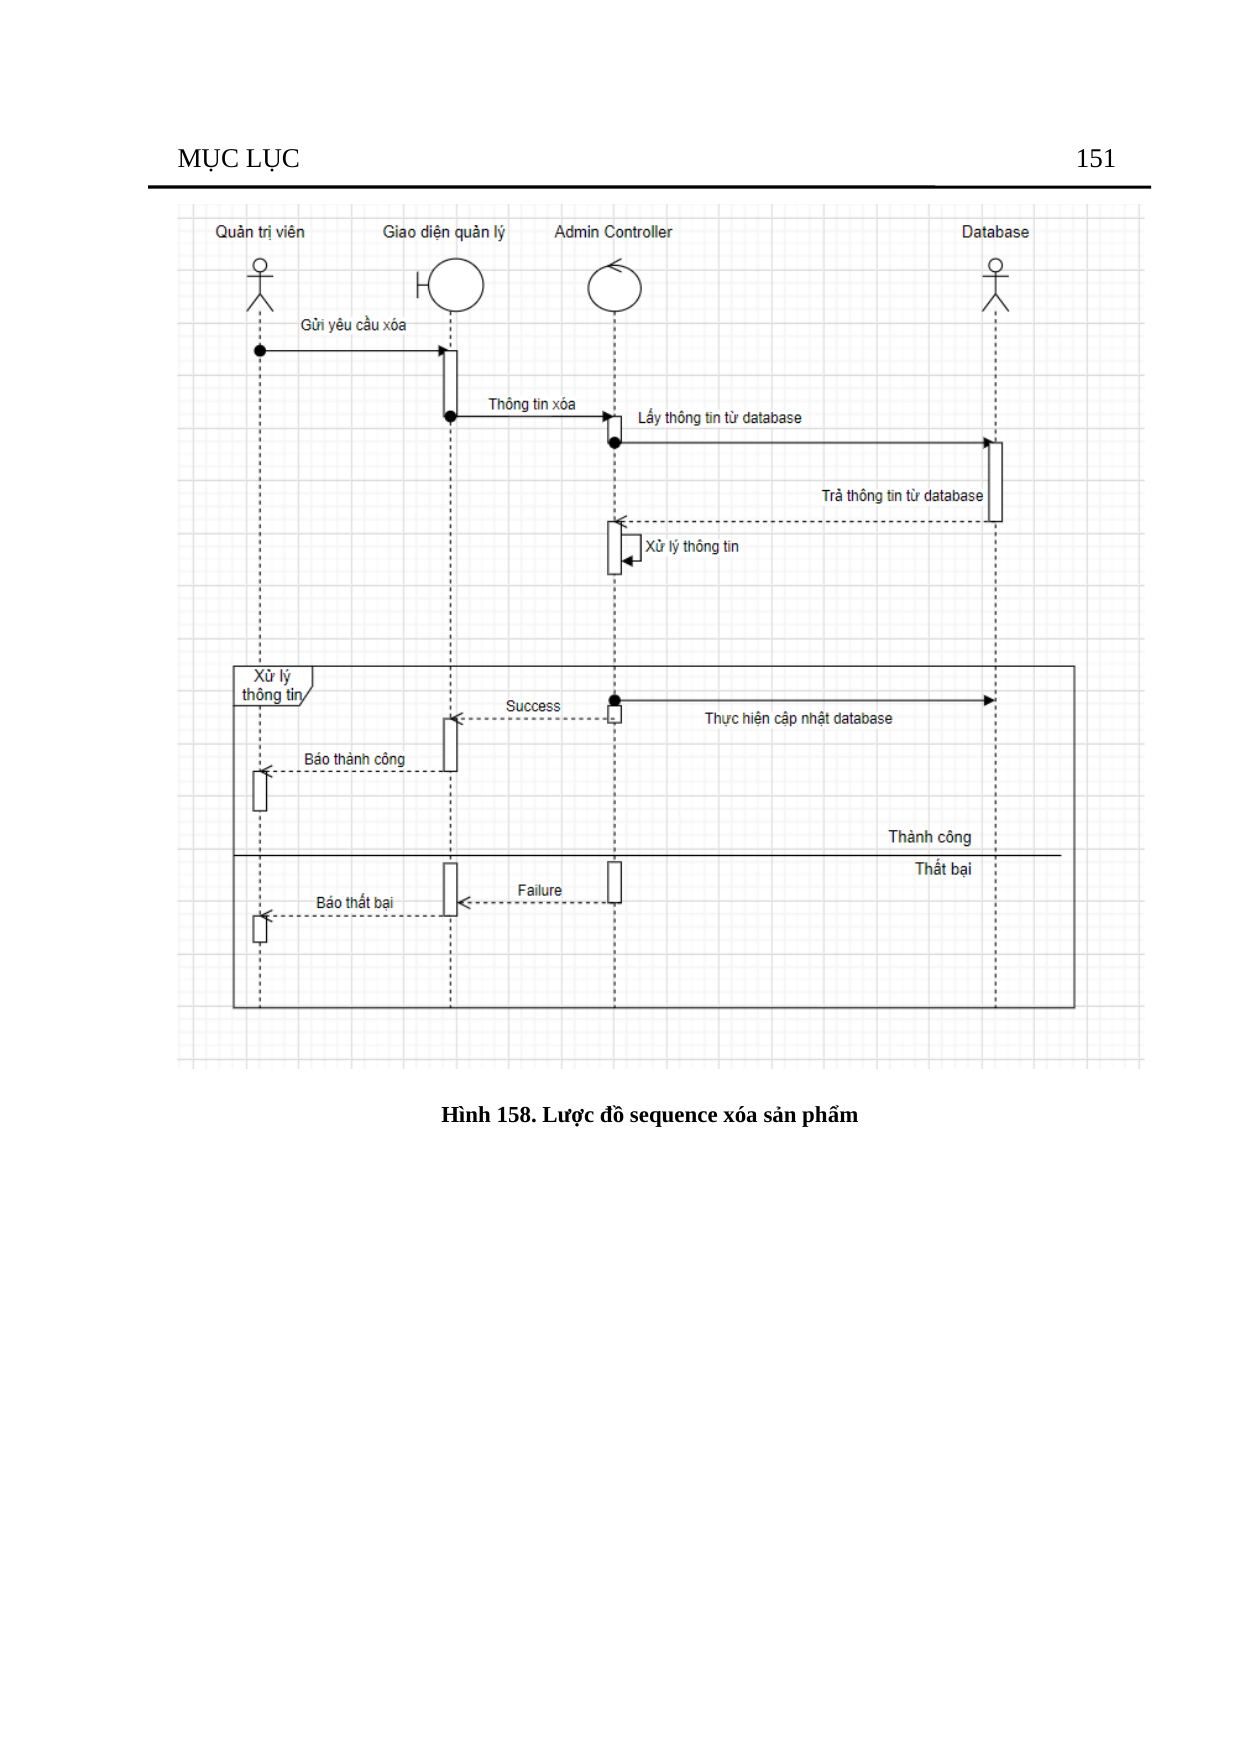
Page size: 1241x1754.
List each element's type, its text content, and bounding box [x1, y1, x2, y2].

picture [177, 204, 1145, 1069]
